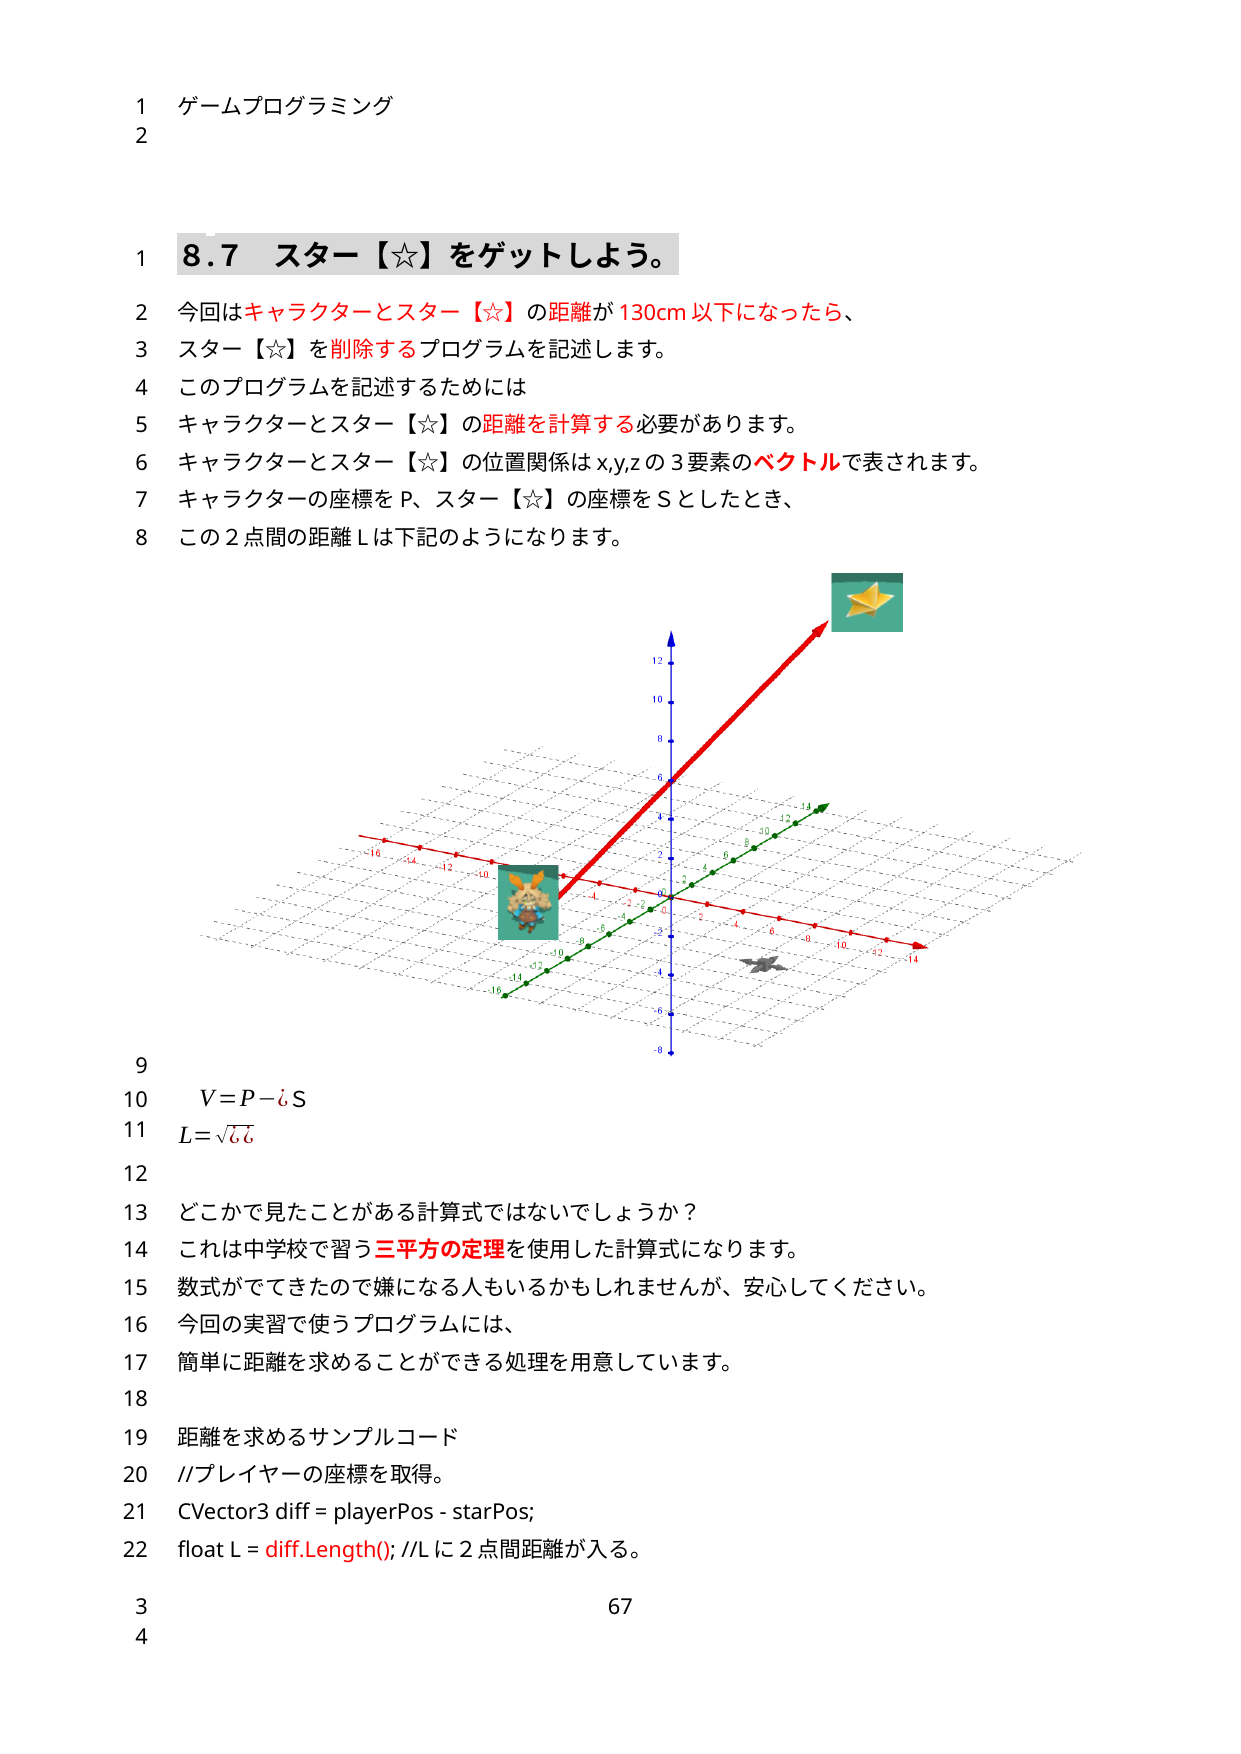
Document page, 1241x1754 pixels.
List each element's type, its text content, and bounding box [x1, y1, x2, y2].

text スター【☆】を削除するプログラムを記述します。 [177, 329, 1063, 367]
text キャラクターの座標をP、スター【☆】の座標をＳとしたとき、 [177, 479, 1063, 517]
text 距離を求めるサンプルコード [177, 1417, 1063, 1454]
text float L = diff.Length(); //Lに２点間距離が入る。 [177, 1529, 1063, 1567]
text 今回はキャラクターとスター【☆】の距離が130cm以下になったら、 [177, 292, 1063, 329]
text キャラクターとスター【☆】の距離を計算する必要があります。 [177, 404, 1063, 442]
text 数式がでてきたので嫌になる人もいるかもしれませんが、安心してください。 [177, 1267, 1063, 1304]
text 簡単に距離を求めることができる処理を用意しています。 [177, 1342, 1063, 1379]
text この２点間の距離Lは下記のようになります。 [177, 517, 1063, 554]
text このプログラムを記述するためには [177, 367, 1063, 404]
subtitle ８.７ スター【☆】をゲットしよう。 [177, 217, 1063, 292]
text CVector3 diff = playerPos - starPos; [177, 1492, 1063, 1529]
text これは中学校で習う三平方の定理を使用した計算式になります。 [177, 1229, 1063, 1267]
text 今回の実習で使うプログラムには、 [177, 1304, 1063, 1342]
picture [199, 554, 1085, 1074]
text どこかで見たことがある計算式ではないでしょうか？ [177, 1192, 1063, 1229]
text //プレイヤーの座標を取得。 [177, 1454, 1063, 1492]
text Ｓ [177, 1079, 1063, 1117]
text キャラクターとスター【☆】の位置関係はx,y,zの3要素のベクトルで表されます。 [177, 442, 1063, 479]
